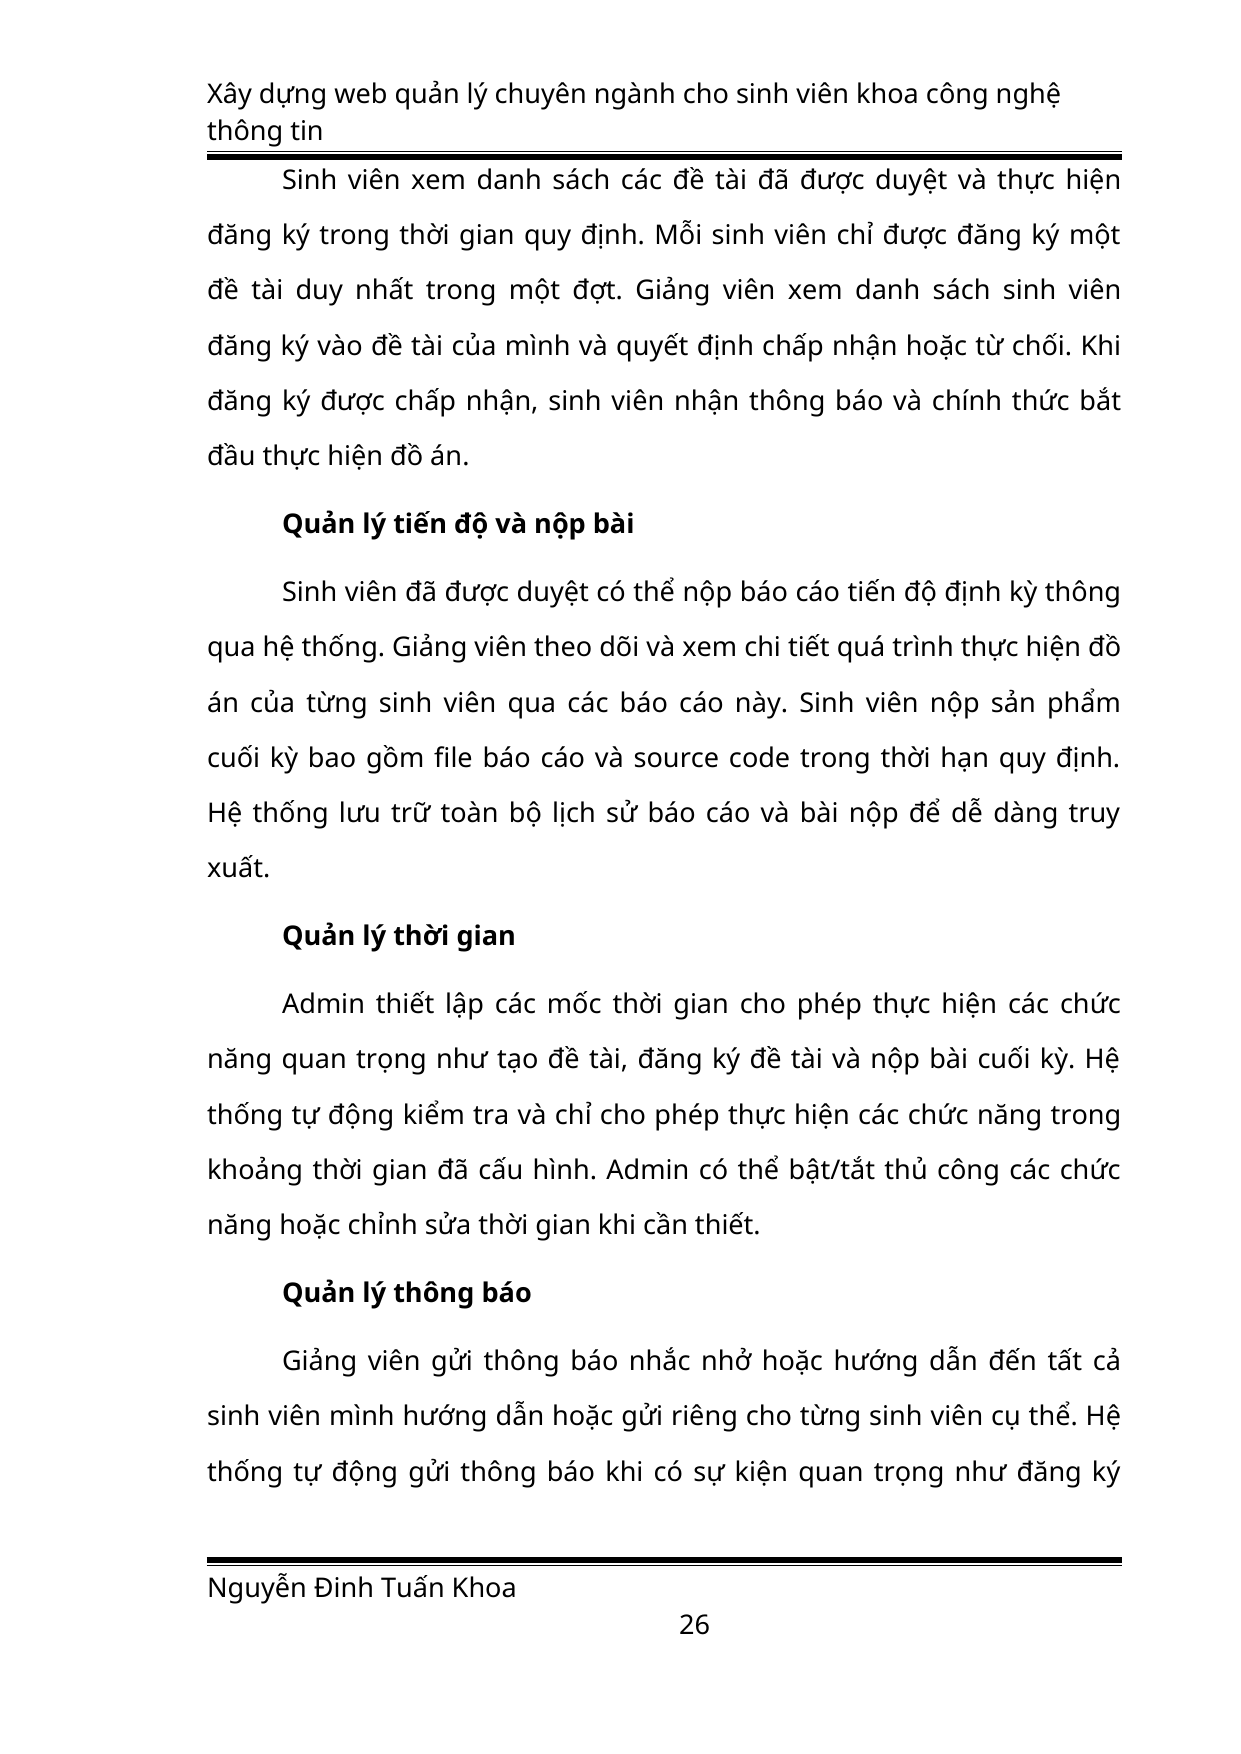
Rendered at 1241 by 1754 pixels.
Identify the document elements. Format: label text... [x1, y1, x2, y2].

text Sinh viên xem danh sách các đề tài đã được duyệt và thực hiện đăng ký trong thời gian quy định. Mỗi sinh viên chỉ được đăng ký một đề tài duy nhất trong một đợt. Giảng viên xem danh sách sinh viên đăng ký vào đề tài của mình và quyết định chấp nhận hoặc từ chối. Khi đăng ký được chấp nhận, sinh viên nhận thông báo và chính thức bắt đầu thực hiện đồ án. [207, 160, 1122, 474]
text Quản lý thời gian [207, 917, 1122, 954]
text Quản lý thông báo [207, 1274, 1122, 1311]
text Admin thiết lập các mốc thời gian cho phép thực hiện các chức năng quan trọng như tạo đề tài, đăng ký đề tài và nộp bài cuối kỳ. Hệ thống tự động kiểm tra và chỉ cho phép thực hiện các chức năng trong khoảng thời gian đã cấu hình. Admin có thể bật/tắt thủ công các chức năng hoặc chỉnh sửa thời gian khi cần thiết. [207, 984, 1122, 1243]
text Quản lý tiến độ và nộp bài [207, 504, 1122, 541]
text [207, 1341, 1122, 1489]
text Sinh viên đã được duyệt có thể nộp báo cáo tiến độ định kỳ thông qua hệ thống. Giảng viên theo dõi và xem chi tiết quá trình thực hiện đồ án của từng sinh viên qua các báo cáo này. Sinh viên nộp sản phẩm cuối kỳ bao gồm file báo cáo và source code trong thời hạn quy định. Hệ thống lưu trữ toàn bộ lịch sử báo cáo và bài nộp để dễ dàng truy xuất. [207, 572, 1122, 886]
